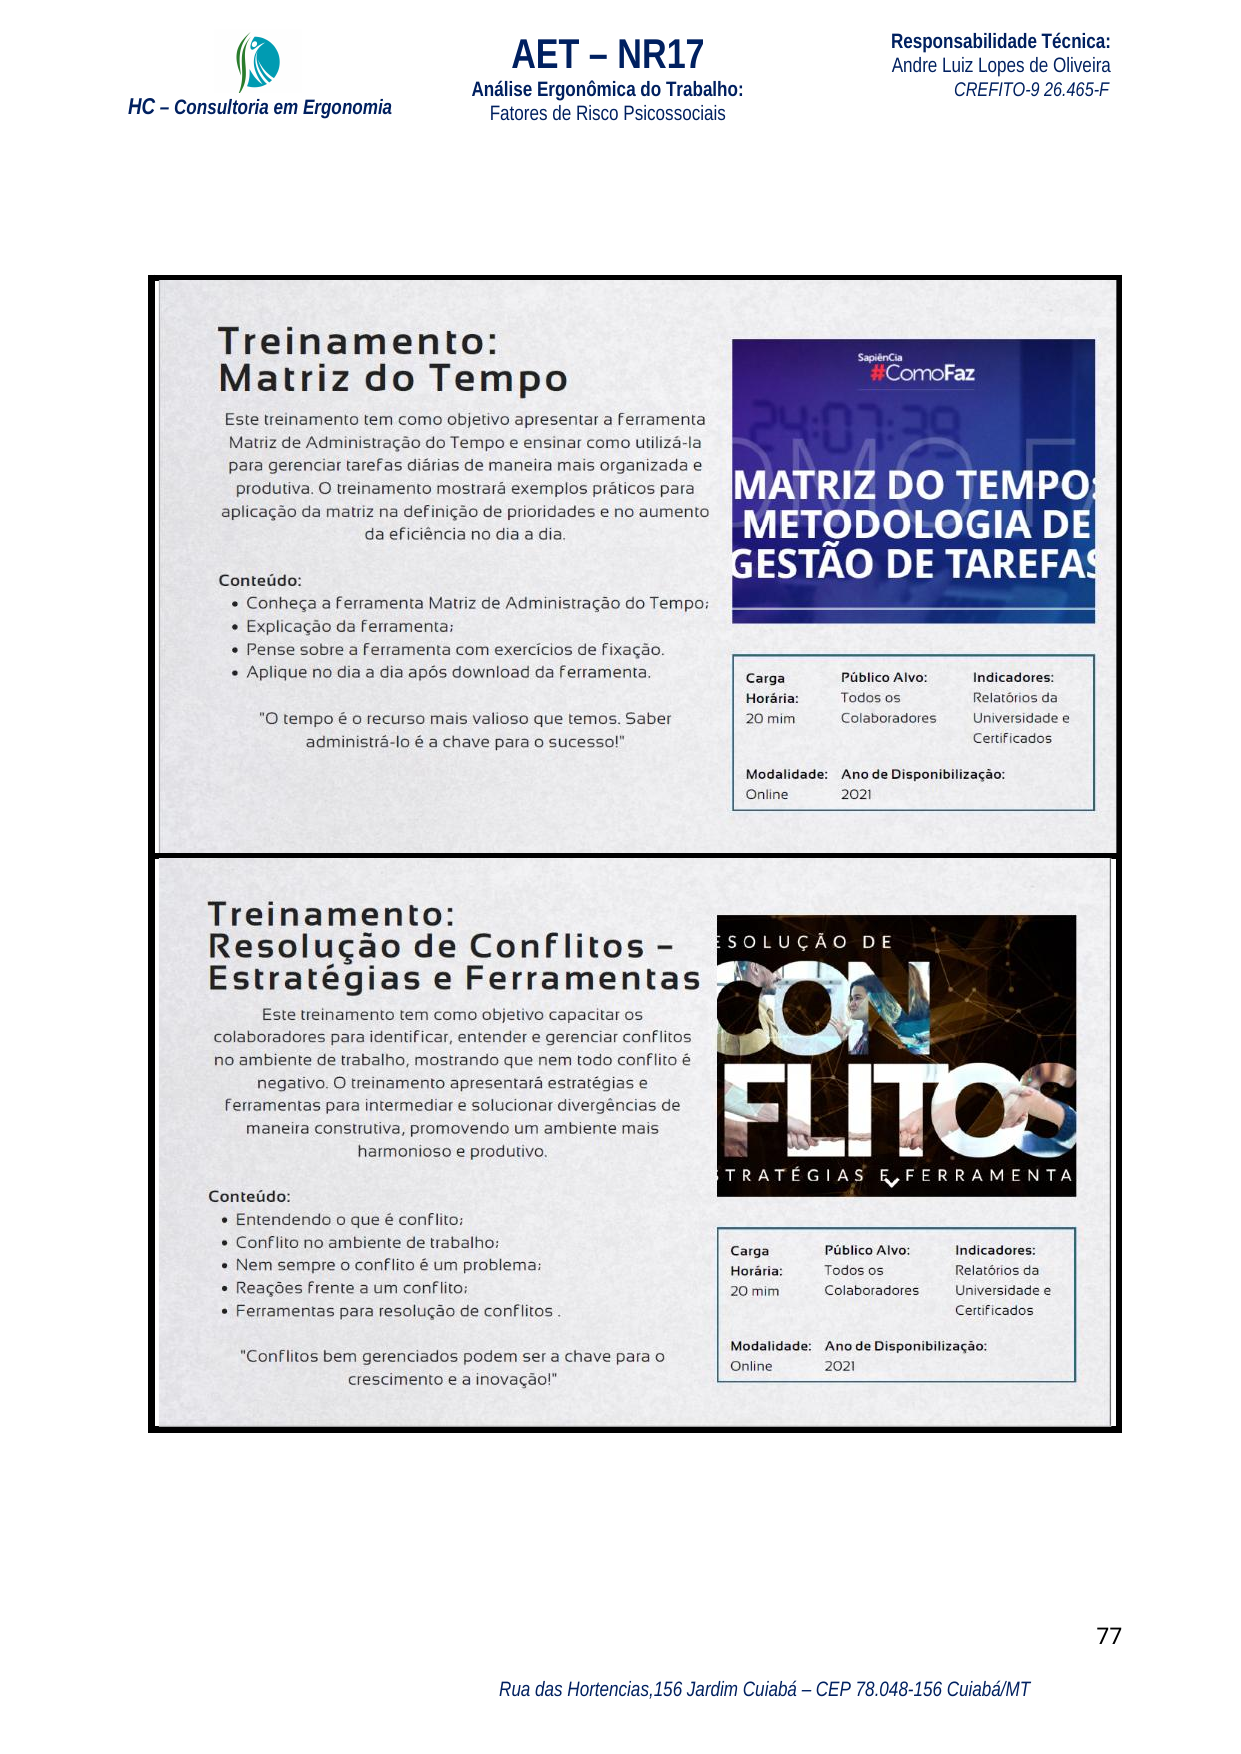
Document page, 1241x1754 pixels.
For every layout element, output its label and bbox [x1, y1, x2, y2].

picture [158, 858, 1112, 1427]
picture [158, 280, 1117, 853]
picture [213, 29, 303, 93]
table_cell [1112, 859, 1116, 1426]
